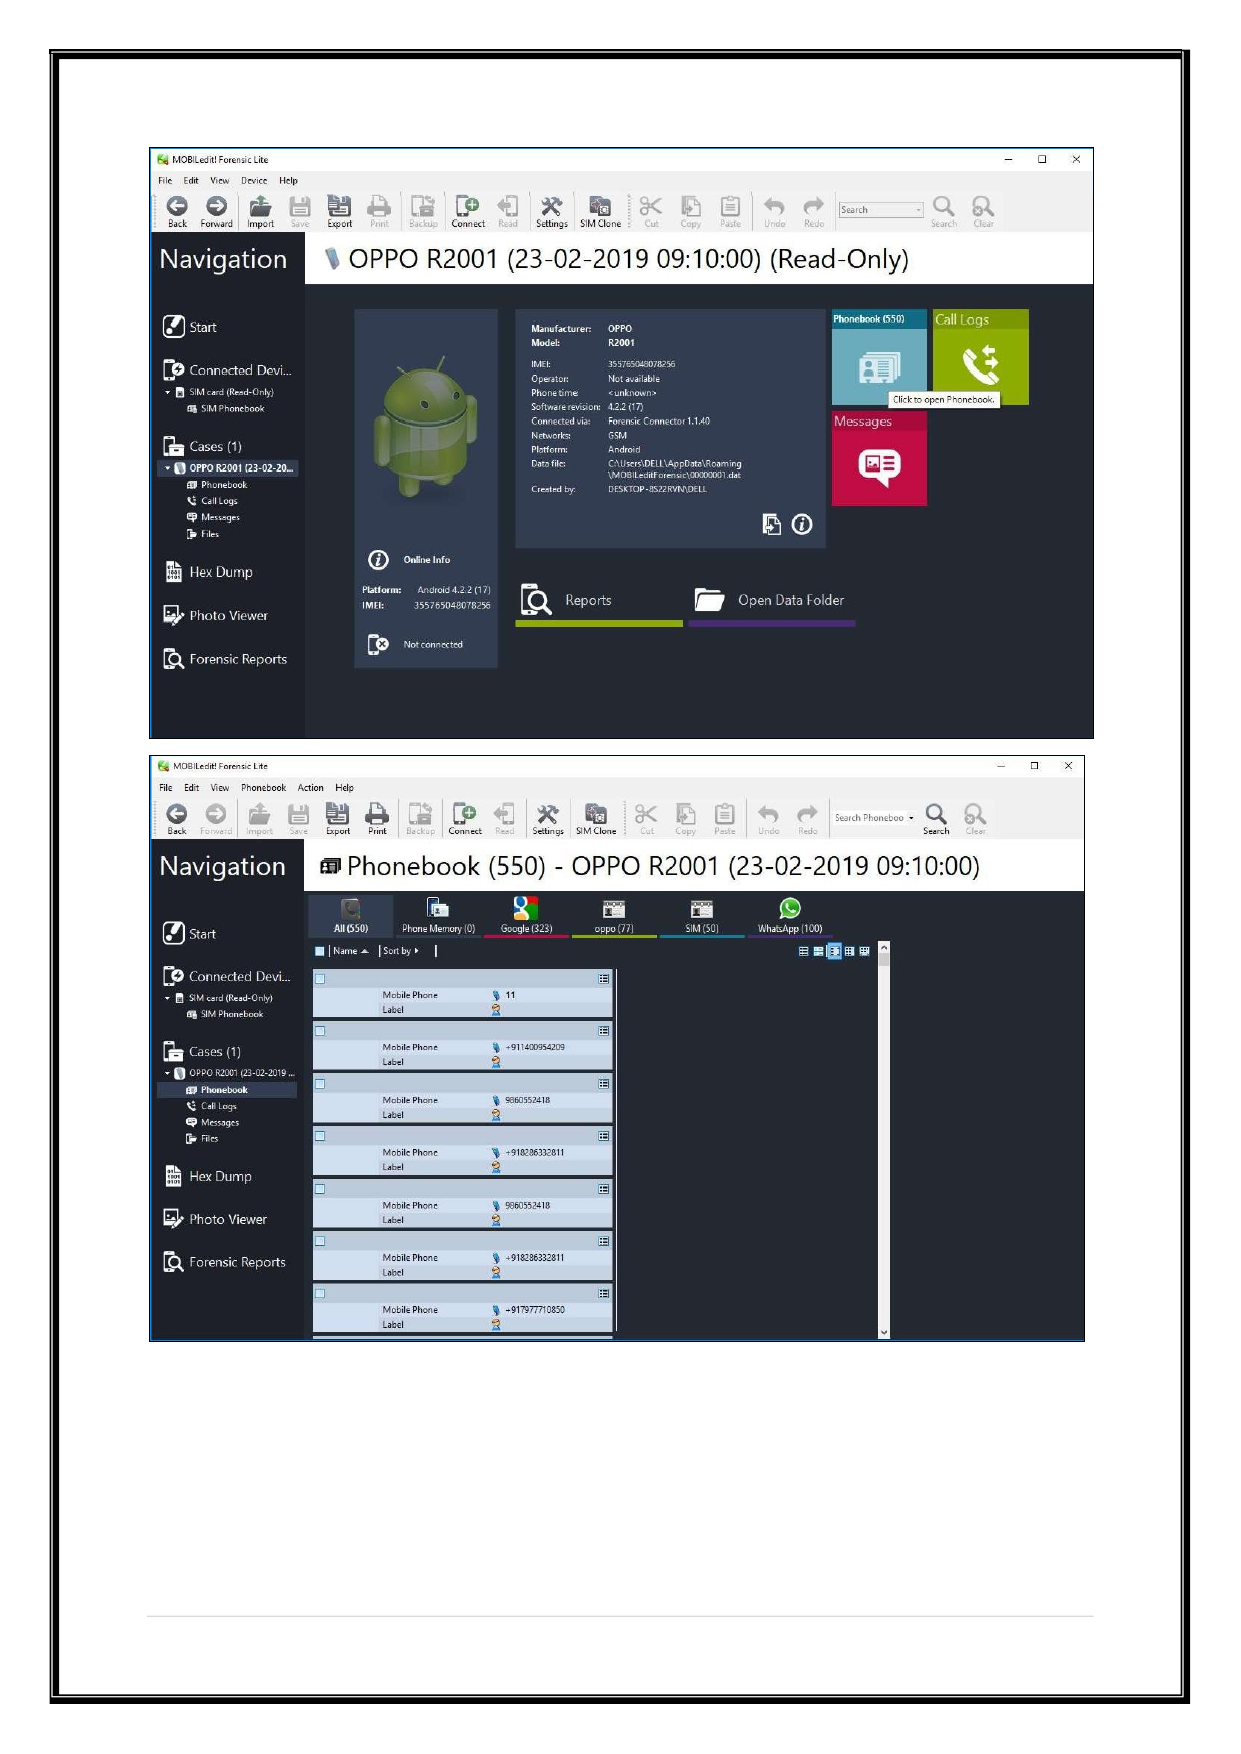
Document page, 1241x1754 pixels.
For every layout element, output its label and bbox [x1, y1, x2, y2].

picture [150, 148, 1093, 738]
picture [150, 756, 1084, 1341]
